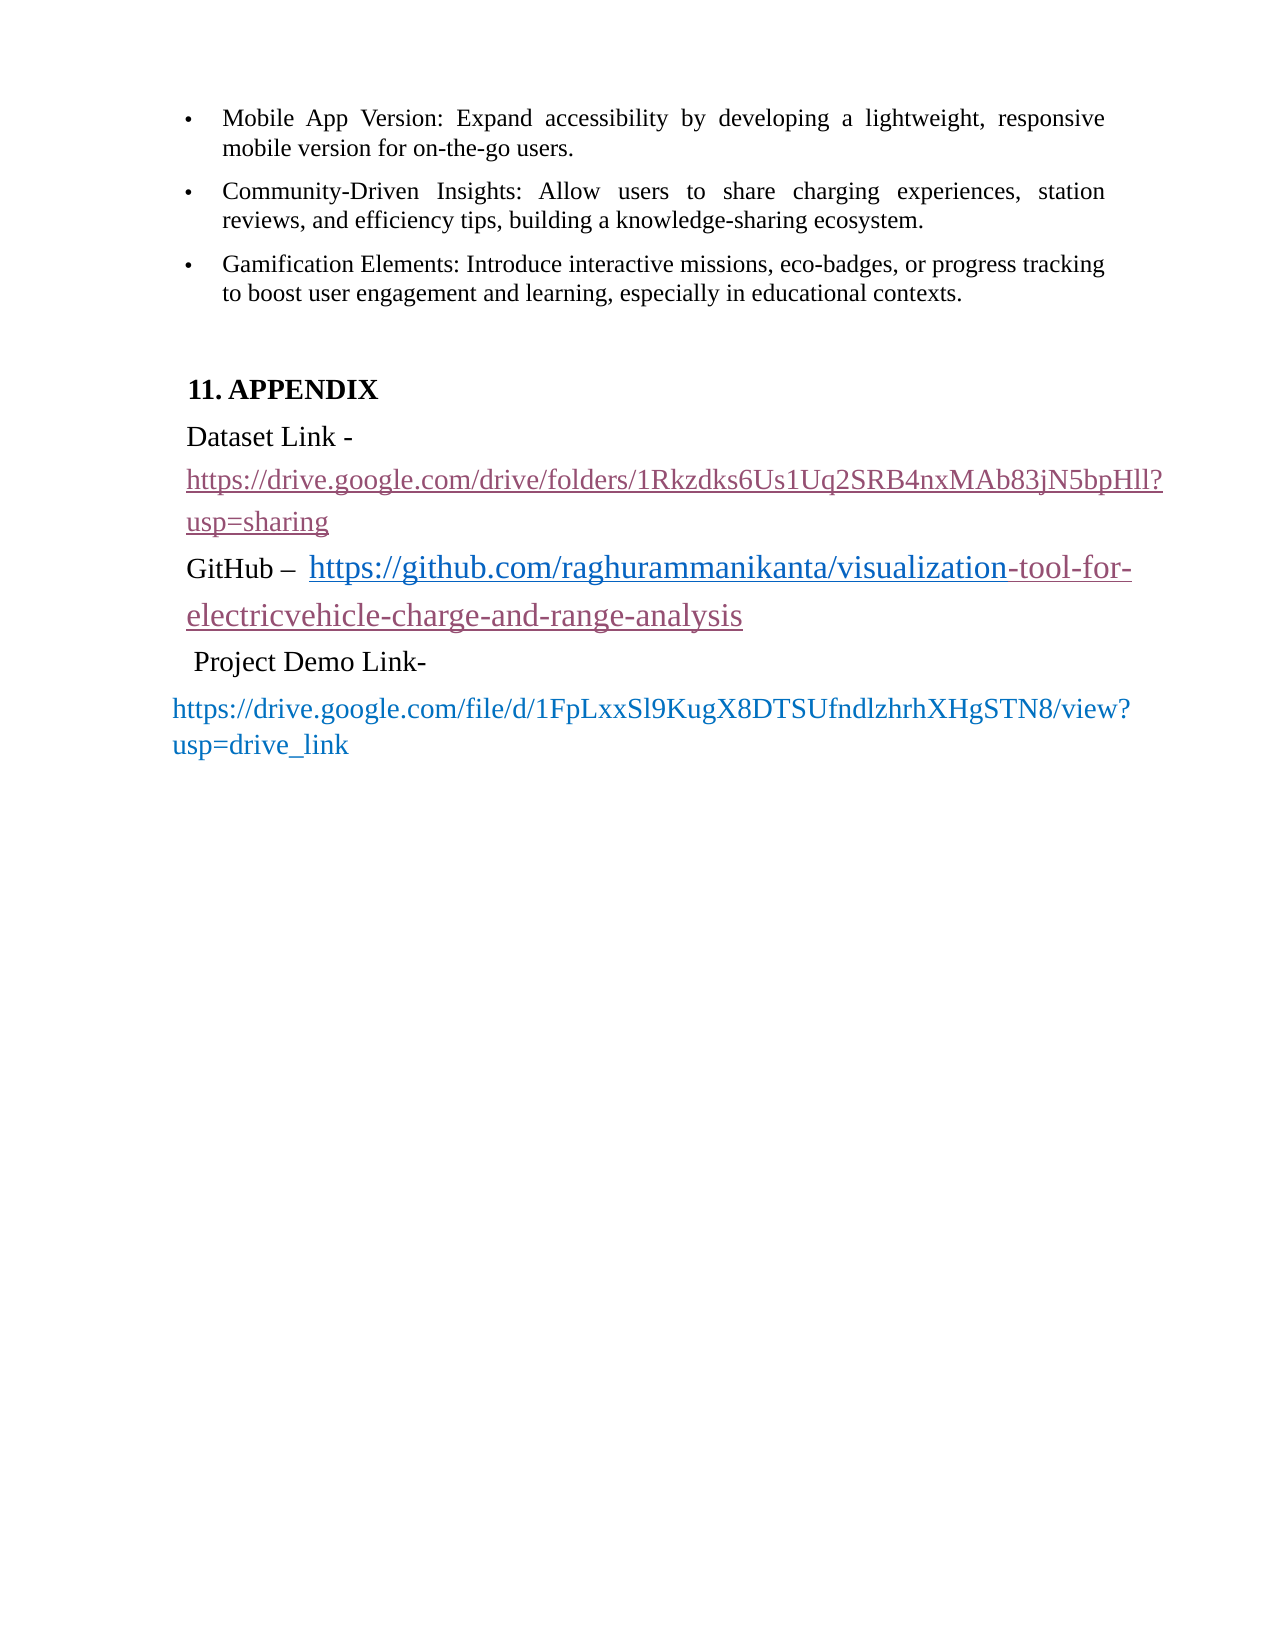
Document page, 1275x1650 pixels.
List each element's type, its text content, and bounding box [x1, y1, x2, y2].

subtitle 11. APPENDIX [187, 372, 1104, 406]
list Community-Driven Insights: Allow users to share charging experiences, station reviews, and efficiency tips, building a knowledge-sharing ecosystem. [184, 176, 1105, 234]
text https://drive.google.com/file/d/1FpLxxSl9KugX8DTSUfndlzhrhXHgSTN8/view?usp=drive_link [172, 691, 1166, 761]
list Mobile App Version: Expand accessibility by developing a lightweight, responsive mobile version for on-the-go users. [184, 103, 1105, 162]
list Gamification Elements: Introduce interactive missions, eco-badges, or progress tracking to boost user engagement and learning, especially in educational contexts. [184, 249, 1105, 307]
text Project Demo Link- [186, 644, 1166, 678]
text Dataset Link - https://drive.google.com/drive/folders/1Rkzdks6Us1Uq2SRB4nxMAb83jN5bpHll? usp=sharing GitHub – https://github.com/raghurammanikanta/visualization-tool-for-electricvehicle-charge-and-range-analysis [186, 419, 1164, 634]
